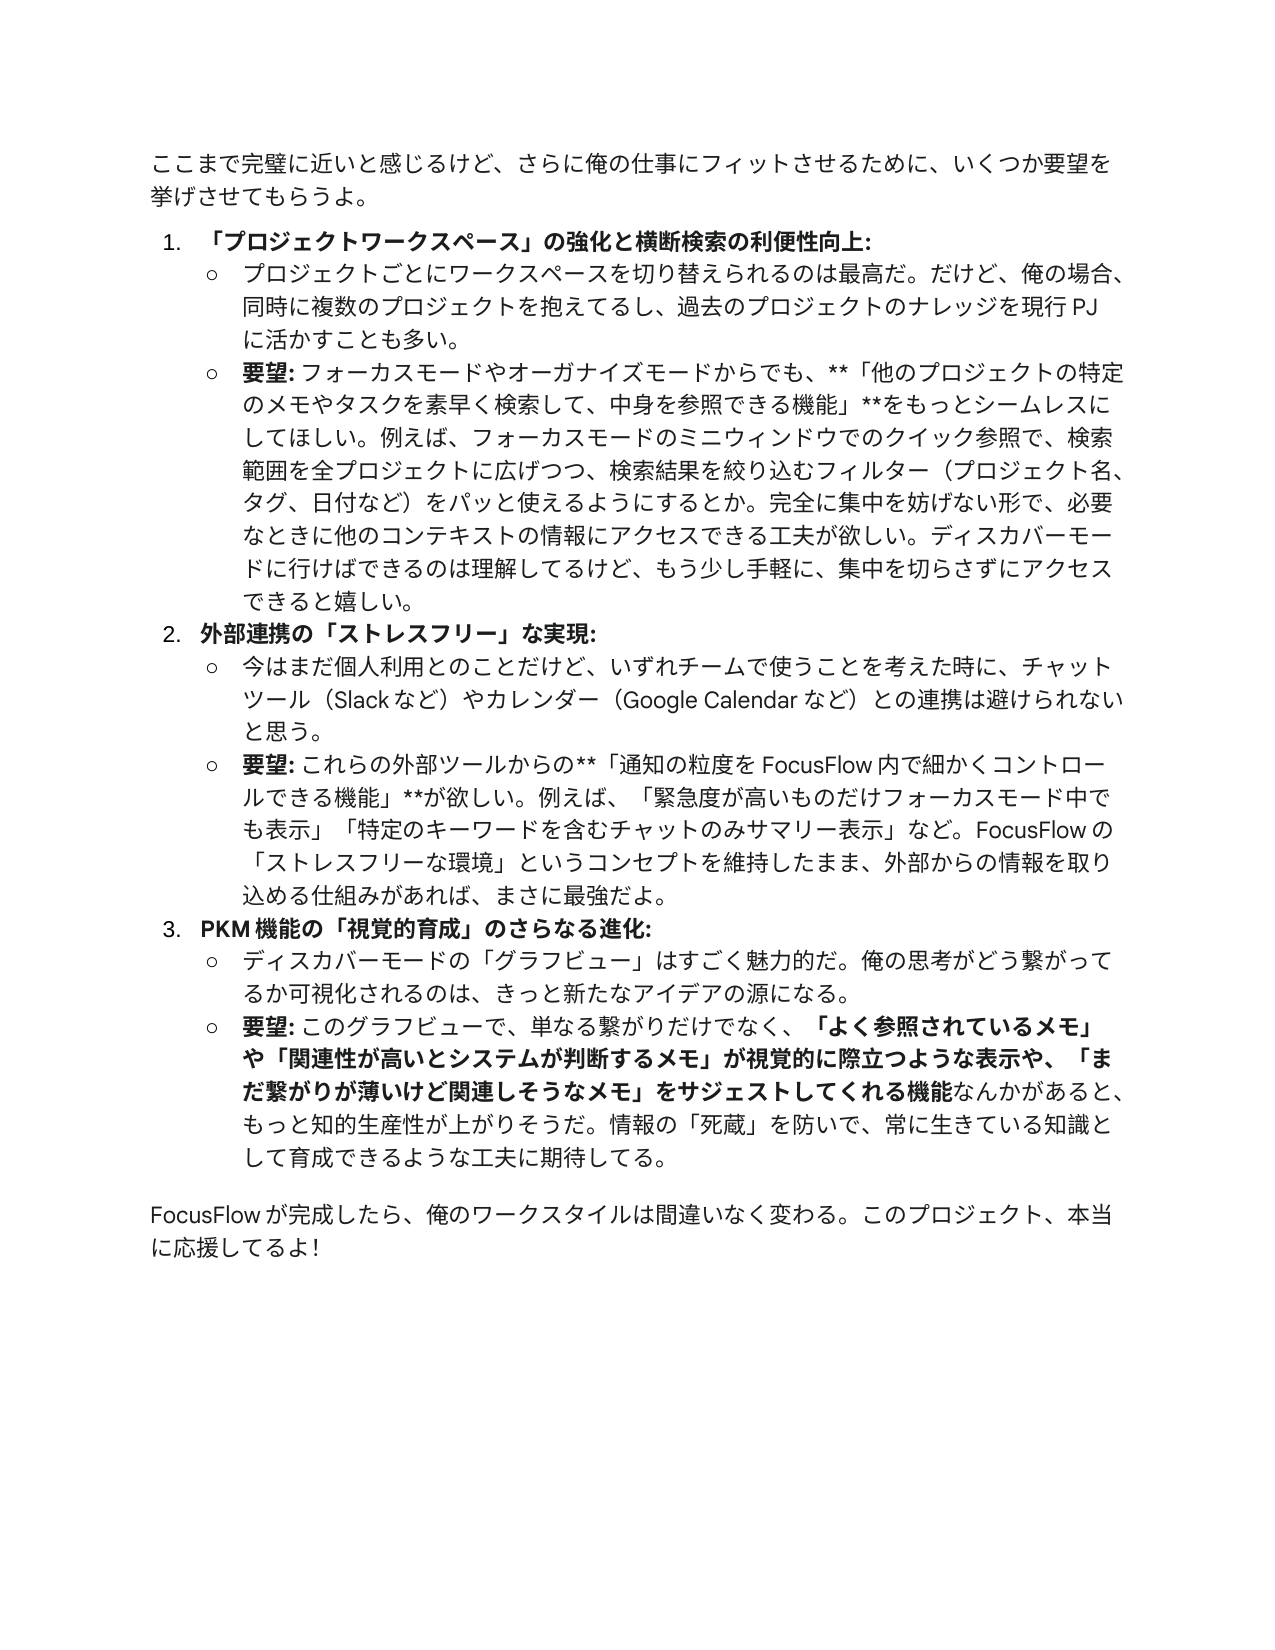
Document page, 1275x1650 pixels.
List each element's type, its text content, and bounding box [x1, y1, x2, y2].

list ディスカバーモードの「グラフビュー」はすごく魅力的だ。俺の思考がどう繋がってるか可視化されるのは、きっと新たなアイデアの源になる。 [205, 947, 1125, 1009]
list 要望: フォーカスモードやオーガナイズモードからでも、**「他のプロジェクトの特定のメモやタスクを素早く検索して、中身を参照できる機能」**をもっとシームレスにしてほしい。例えば、フォーカスモードのミニウィンドウでのクイック参照で、検索範囲を全プロジェクトに広げつつ、検索結果を絞り込むフィルター（プロジェクト名、タグ、日付など）をパッと使えるようにするとか。完全に集中を妨げない形で、必要なときに他のコンテキストの情報にアクセスできる工夫が欲しい。ディスカバーモードに行けばできるのは理解してるけど、もう少し手軽に、集中を切らさずにアクセスできると嬉しい。 [205, 359, 1125, 616]
list 要望: これらの外部ツールからの**「通知の粒度をFocusFlow内で細かくコントロールできる機能」**が欲しい。例えば、「緊急度が高いものだけフォーカスモード中でも表示」「特定のキーワードを含むチャットのみサマリー表示」など。FocusFlowの「ストレスフリーな環境」というコンセプトを維持したまま、外部からの情報を取り込める仕組みがあれば、まさに最強だよ。 [205, 751, 1125, 911]
text FocusFlowが完成したら、俺のワークスタイルは間違いなく変わる。このプロジェクト、本当に応援してるよ！ [150, 1201, 1125, 1263]
list 今はまだ個人利用とのことだけど、いずれチームで使うことを考えた時に、チャットツール（Slackなど）やカレンダー（Google Calendarなど）との連携は避けられないと思う。 [205, 653, 1125, 747]
list プロジェクトごとにワークスペースを切り替えられるのは最高だ。だけど、俺の場合、同時に複数のプロジェクトを抱えてるし、過去のプロジェクトのナレッジを現行PJに活かすことも多い。 [205, 261, 1125, 355]
list 要望: このグラフビューで、単なる繋がりだけでなく、「よく参照されているメモ」や「関連性が高いとシステムが判断するメモ」が視覚的に際立つような表示や、「まだ繋がりが薄いけど関連しそうなメモ」をサジェストしてくれる機能なんかがあると、もっと知的生産性が上がりそうだ。情報の「死蔵」を防いで、常に生きている知識として育成できるような工夫に期待してる。 [205, 1013, 1125, 1172]
text ここまで完璧に近いと感じるけど、さらに俺の仕事にフィットさせるために、いくつか要望を挙げさせてもらうよ。 [150, 150, 1125, 211]
list 外部連携の「ストレスフリー」な実現: [162, 620, 1125, 649]
list 「プロジェクトワークスペース」の強化と横断検索の利便性向上: [162, 228, 1125, 257]
list PKM機能の「視覚的育成」のさらなる進化: [162, 915, 1125, 943]
